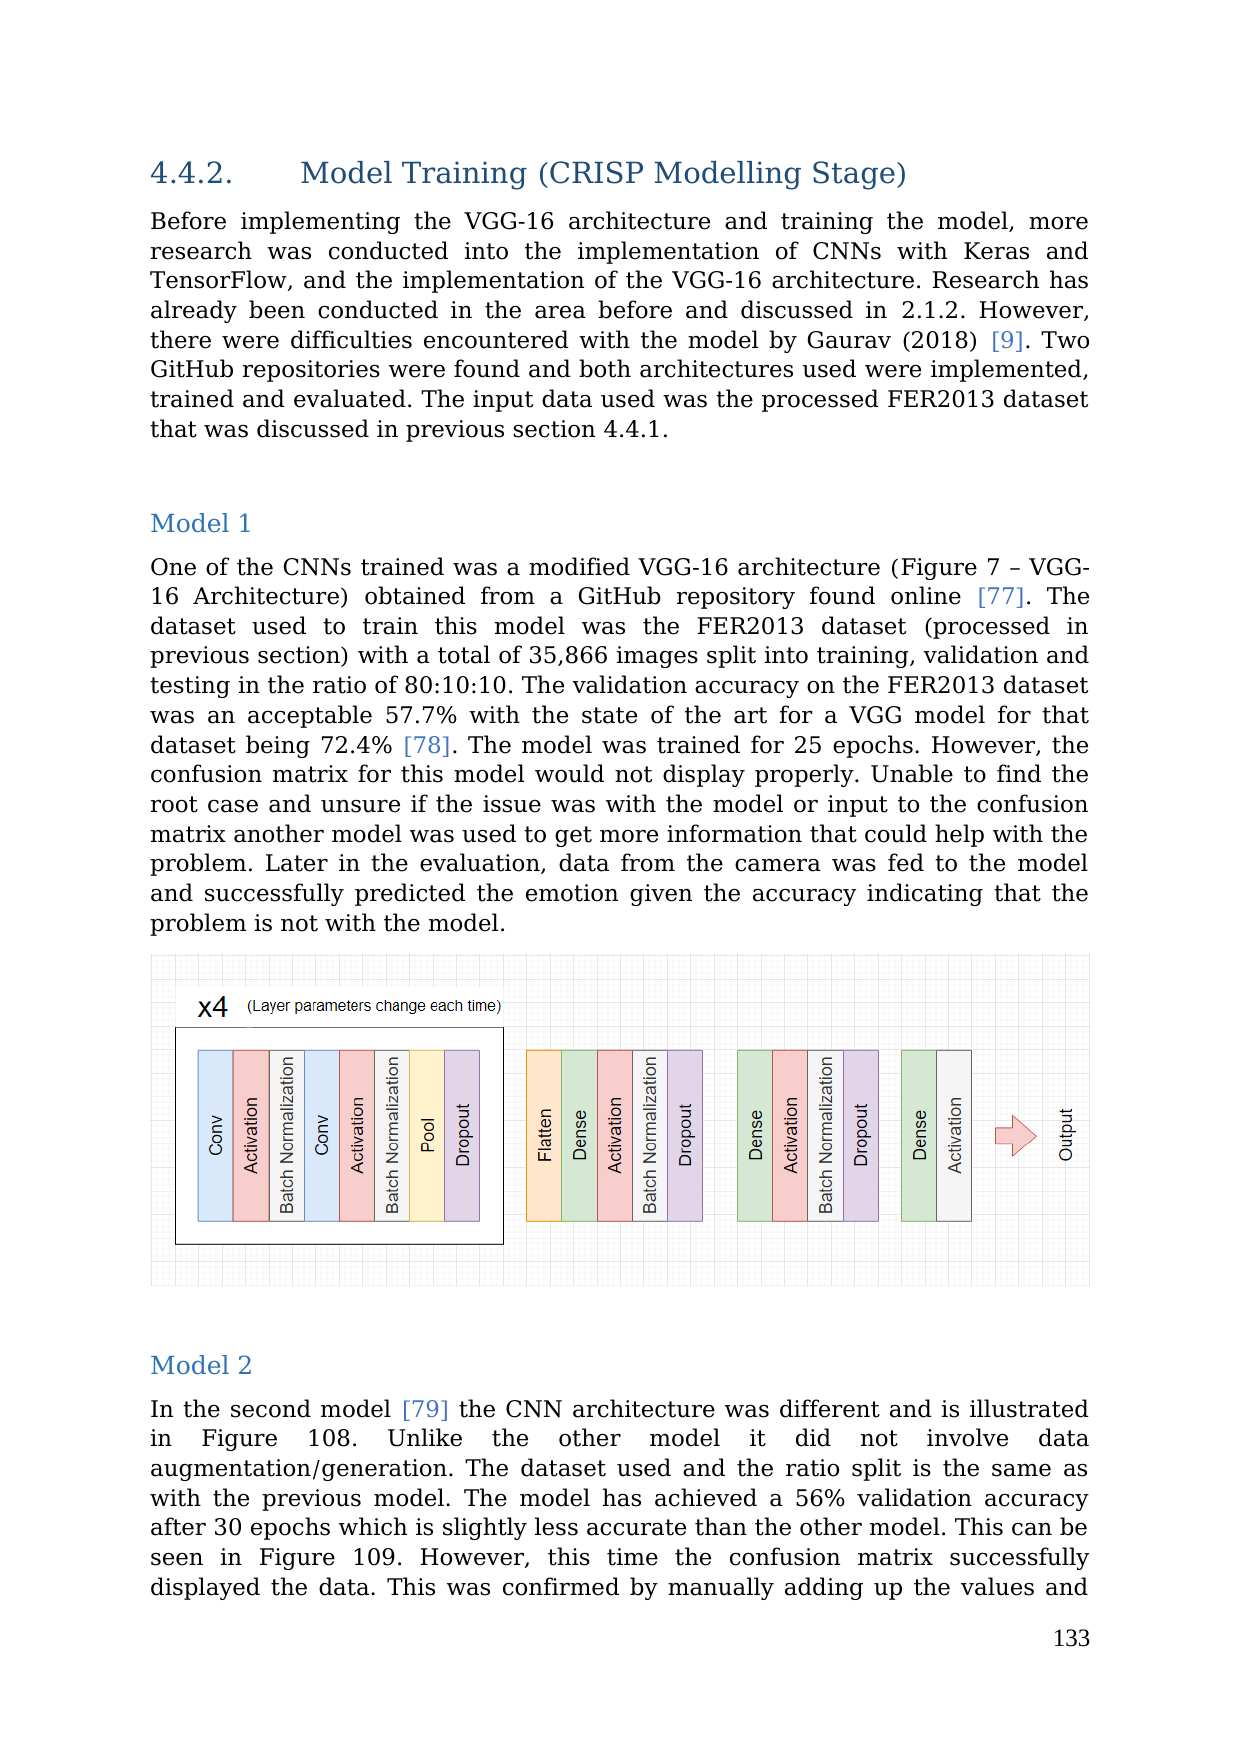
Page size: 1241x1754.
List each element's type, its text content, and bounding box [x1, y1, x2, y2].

picture [150, 954, 1091, 1286]
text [150, 1394, 1090, 1600]
subtitle Model 2 [150, 1349, 1090, 1379]
text Before implementing the VGG-16 architecture and training the model, more research was conducted into the implementation of CNNs with Keras and TensorFlow, and the implementation of the VGG-16 architecture. Research has already been conducted in the area before and discussed in 2.1.2. However, there were difficulties encountered with the model by Gaurav (2018) [9]. Two GitHub repositories were found and both architectures used were implemented, trained and evaluated. The input data used was the processed FER2013 dataset that was discussed in previous section 4.4.1. [150, 207, 1090, 442]
subtitle Model Training (CRISP Modelling Stage) [150, 154, 1090, 189]
text One of the CNNs trained was a modified VGG-16 architecture (Figure 7 – VGG-16 Architecture) obtained from a GitHub repository found online [77]. The dataset used to train this model was the FER2013 dataset (processed in previous section) with a total of 35,866 images split into training, validation and testing in the ratio of 80:10:10. The validation accuracy on the FER2013 dataset was an acceptable 57.7% with the state of the art for a VGG model for that dataset being 72.4% [78]. The model was trained for 25 epochs. However, the confusion matrix for this model would not display properly. Unable to find the root case and unsure if the issue was with the model or input to the confusion matrix another model was used to get more information that could help with the problem. Later in the evaluation, data from the camera was fed to the model and successfully predicted the emotion given the accuracy indicating that the problem is not with the model. [150, 552, 1090, 936]
subtitle Model 1 [150, 507, 1090, 537]
